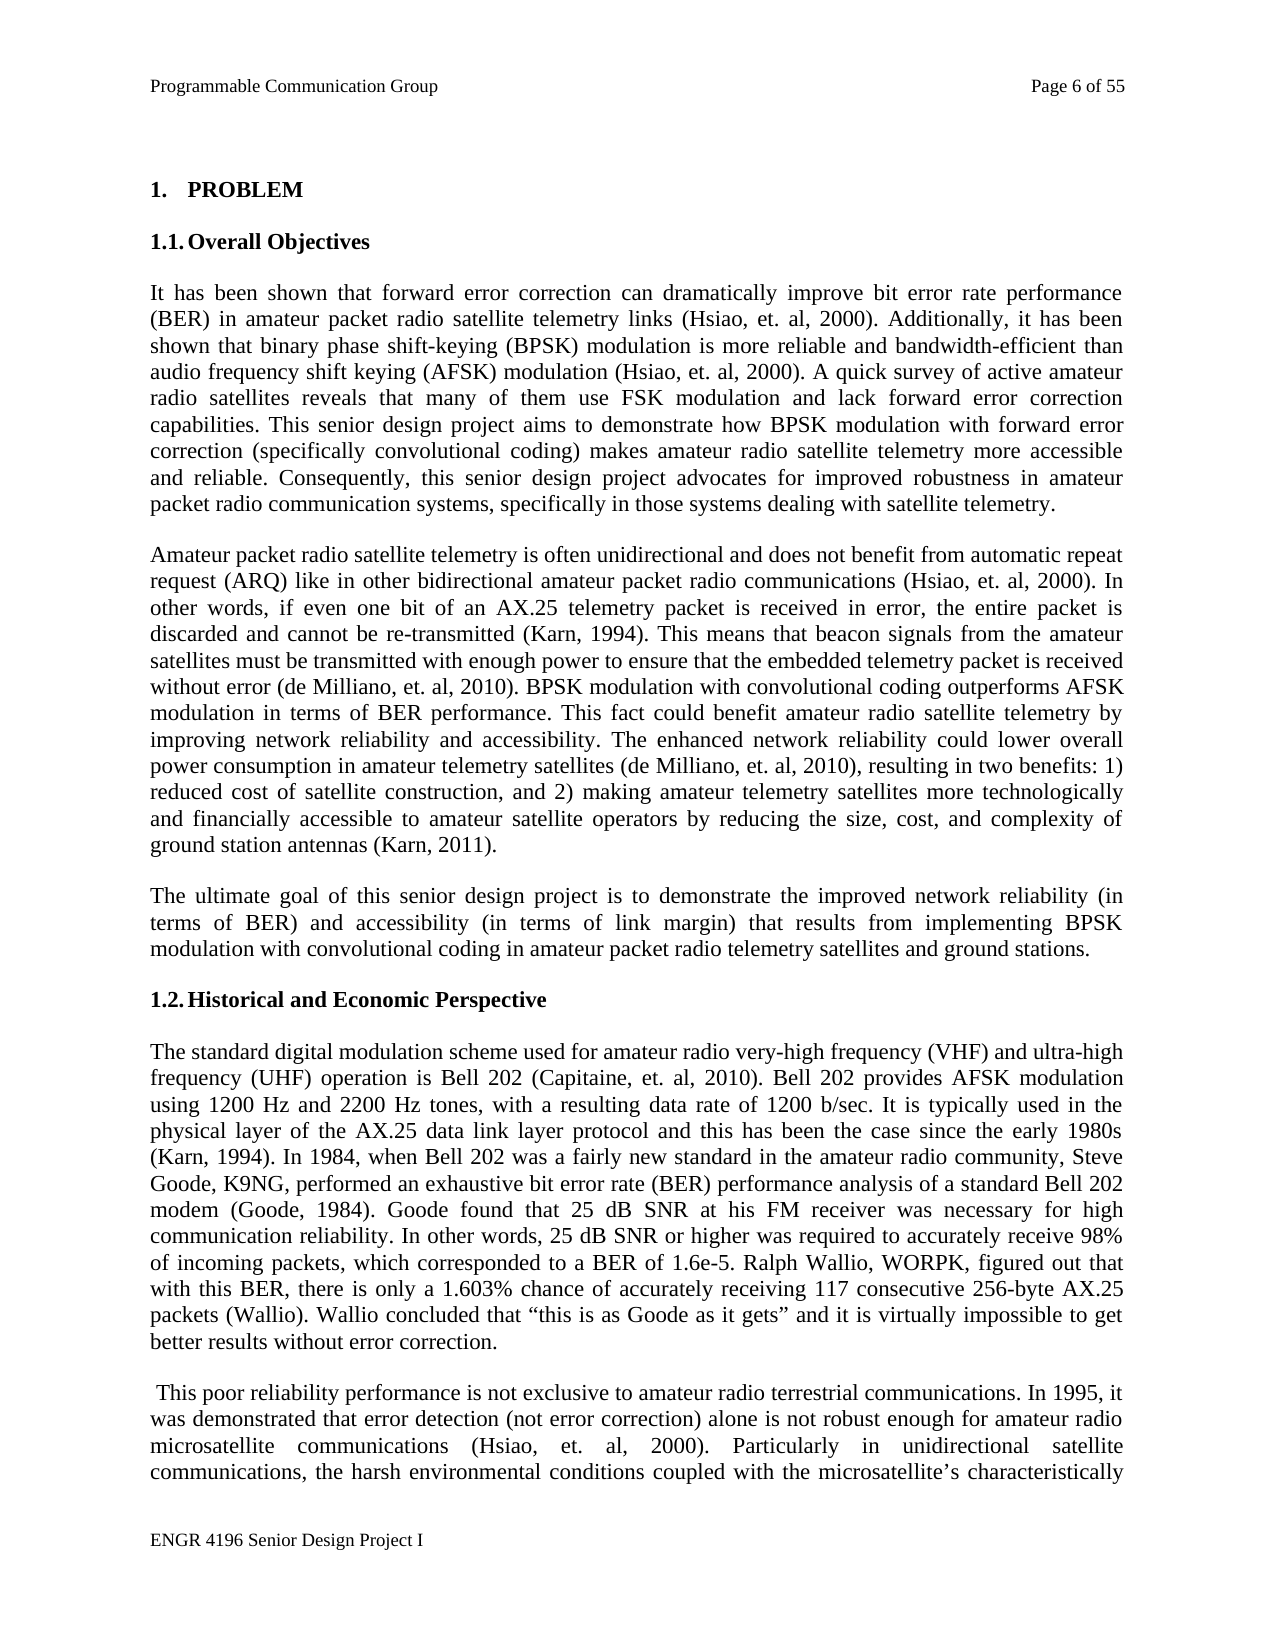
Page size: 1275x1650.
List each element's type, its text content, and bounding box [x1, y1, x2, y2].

text The standard digital modulation scheme used for amateur radio very-high frequency (VHF) and ultra-high frequency (UHF) operation is Bell 202 (Capitaine, et. al, 2010). Bell 202 provides AFSK modulation using 1200 Hz and 2200 Hz tones, with a resulting data rate of 1200 b/sec. It is typically used in the physical layer of the AX.25 data link layer protocol and this has been the case since the early 1980s (Karn, 1994). In 1984, when Bell 202 was a fairly new standard in the amateur radio community, Steve Goode, K9NG, performed an exhaustive bit error rate (BER) performance analysis of a standard Bell 202 modem (Goode, 1984). Goode found that 25 dB SNR at his FM receiver was necessary for high communication reliability. In other words, 25 dB SNR or higher was required to accurately receive 98% of incoming packets, which corresponded to a BER of 1.6e-5. Ralph Wallio, WORPK, figured out that with this BER, there is only a 1.603% chance of accurately receiving 117 consecutive 256-byte AX.25 packets (Wallio). Wallio concluded that “this is as Goode as it gets” and it is virtually impossible to get better results without error correction. [150, 1038, 1125, 1354]
text Amateur packet radio satellite telemetry is often unidirectional and does not benefit from automatic repeat request (ARQ) like in other bidirectional amateur packet radio communications (Hsiao, et. al, 2000). In other words, if even one bit of an AX.25 telemetry packet is received in error, the entire packet is discarded and cannot be re-transmitted (Karn, 1994). This means that beacon signals from the amateur satellites must be transmitted with enough power to ensure that the embedded telemetry packet is received without error (de Milliano, et. al, 2010). BPSK modulation with convolutional coding outperforms AFSK modulation in terms of BER performance. This fact could benefit amateur radio satellite telemetry by improving network reliability and accessibility. The enhanced network reliability could lower overall power consumption in amateur telemetry satellites (de Milliano, et. al, 2010), resulting in two benefits: 1) reduced cost of satellite construction, and 2) making amateur telemetry satellites more technologically and financially accessible to amateur satellite operators by reducing the size, cost, and complexity of ground station antennas (Karn, 2011). [150, 541, 1125, 857]
text It has been shown that forward error correction can dramatically improve bit error rate performance (BER) in amateur packet radio satellite telemetry links (Hsiao, et. al, 2000). Additionally, it has been shown that binary phase shift-keying (BPSK) modulation is more reliable and bandwidth-efficient than audio frequency shift keying (AFSK) modulation (Hsiao, et. al, 2000). A quick survey of active amateur radio satellites reveals that many of them use FSK modulation and lack forward error correction capabilities. This senior design project aims to demonstrate how BPSK modulation with forward error correction (specifically convolutional coding) makes amateur radio satellite telemetry more accessible and reliable. Consequently, this senior design project advocates for improved robustness in amateur packet radio communication systems, specifically in those systems dealing with satellite telemetry. [150, 279, 1125, 516]
text The ultimate goal of this senior design project is to demonstrate the improved network reliability (in terms of BER) and accessibility (in terms of link margin) that results from implementing BPSK modulation with convolutional coding in amateur packet radio telemetry satellites and ground stations. [150, 882, 1125, 962]
subtitle Problem [150, 176, 1125, 203]
subtitle Historical and Economic Perspective [150, 987, 1125, 1013]
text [150, 1379, 1125, 1484]
subtitle Overall Objectives [150, 228, 1125, 254]
